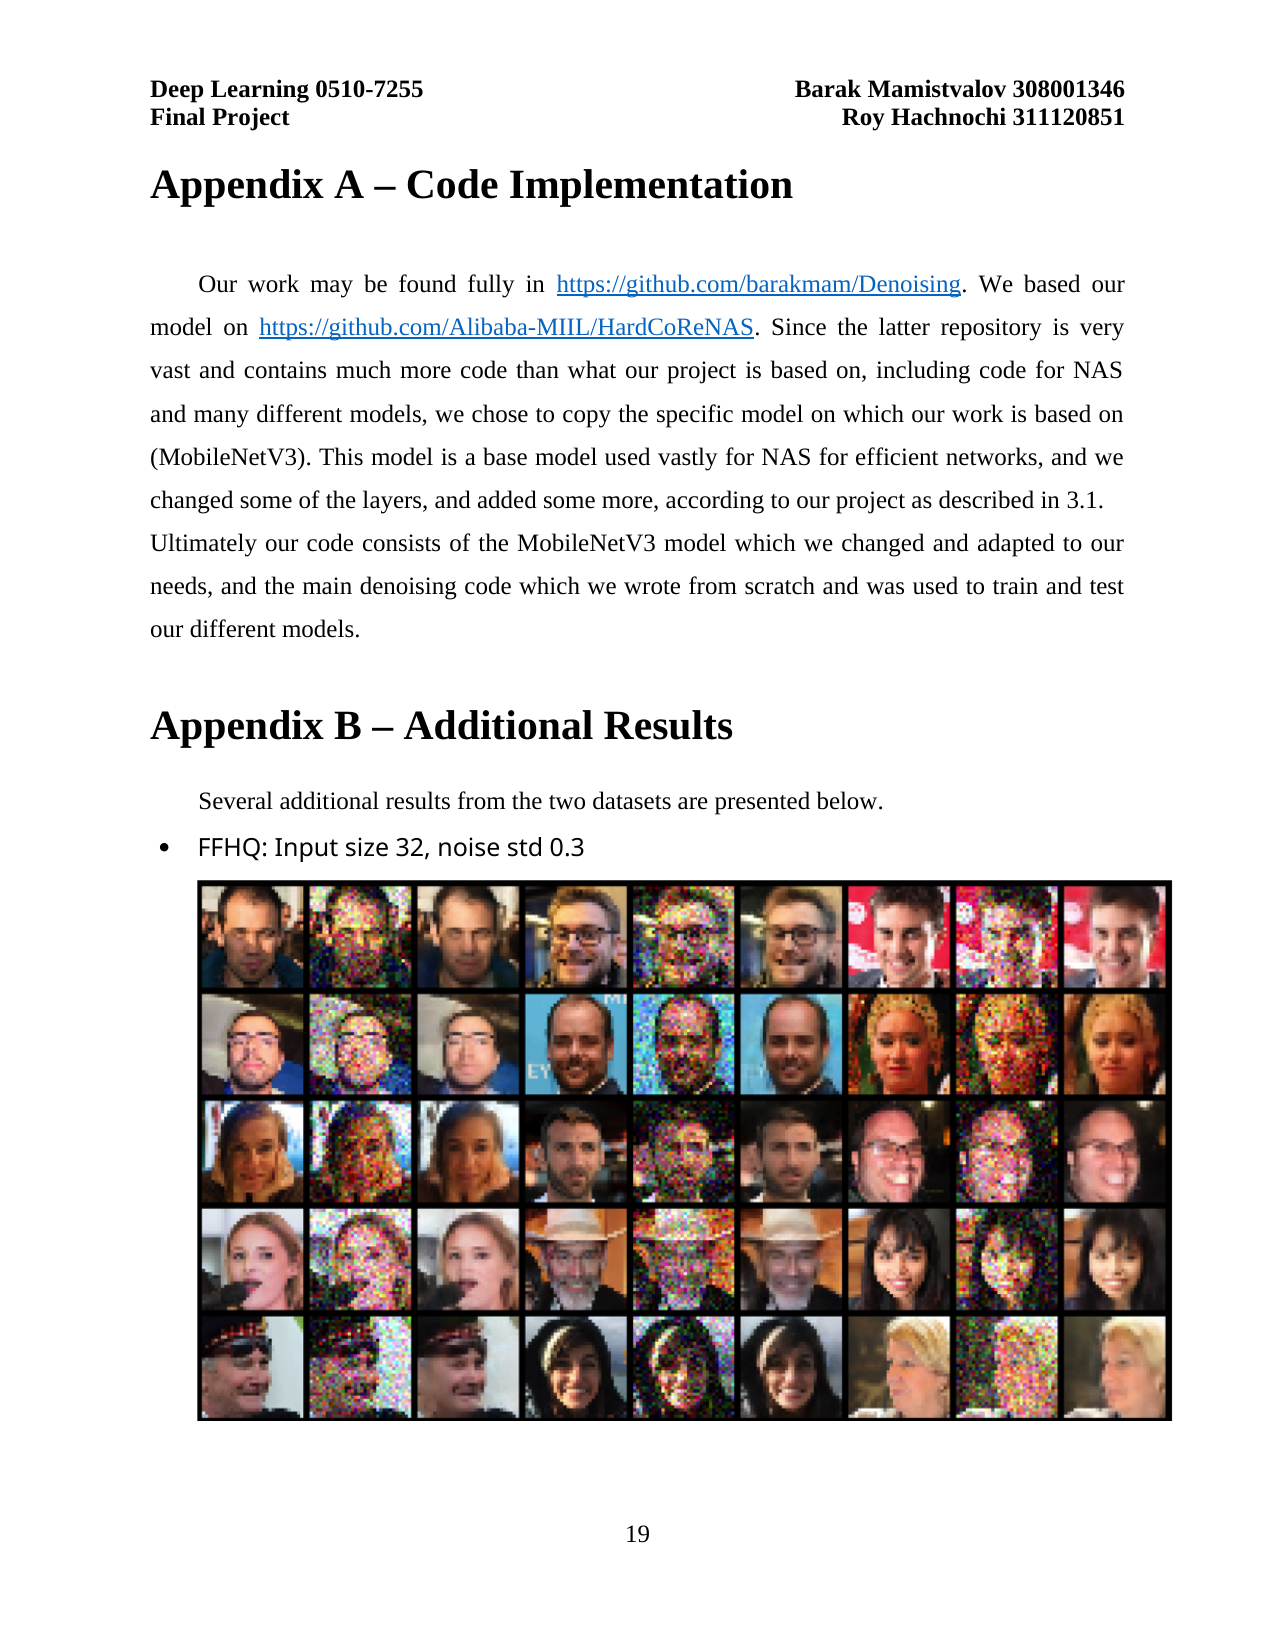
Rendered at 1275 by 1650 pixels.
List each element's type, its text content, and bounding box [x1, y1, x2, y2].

text Our work may be found fully in https://github.com/barakmam/Denoising. We based our model on https://github.com/Alibaba-MIIL/HardCoReNAS. Since the latter repository is very vast and contains much more code than what our project is based on, including code for NAS and many different models, we chose to copy the specific model on which our work is based on (MobileNetV3). This model is a base model used vastly for NAS for efficient networks, and we changed some of the layers, and added some more, according to our project as described in ‎3.1. [150, 269, 1125, 514]
list FFHQ: Input size 32, noise std 0.3 [160, 829, 1125, 863]
subtitle Appendix B – Additional Results [150, 701, 1125, 748]
subtitle Appendix A – Code Implementation [150, 160, 1125, 208]
text Ultimately our code consists of the MobileNetV3 model which we changed and adapted to our needs, and the main denoising code which we wrote from scratch and was used to train and test our different models. [150, 528, 1125, 643]
picture [197, 880, 1173, 1421]
text Several additional results from the two datasets are presented below. [150, 786, 1125, 815]
